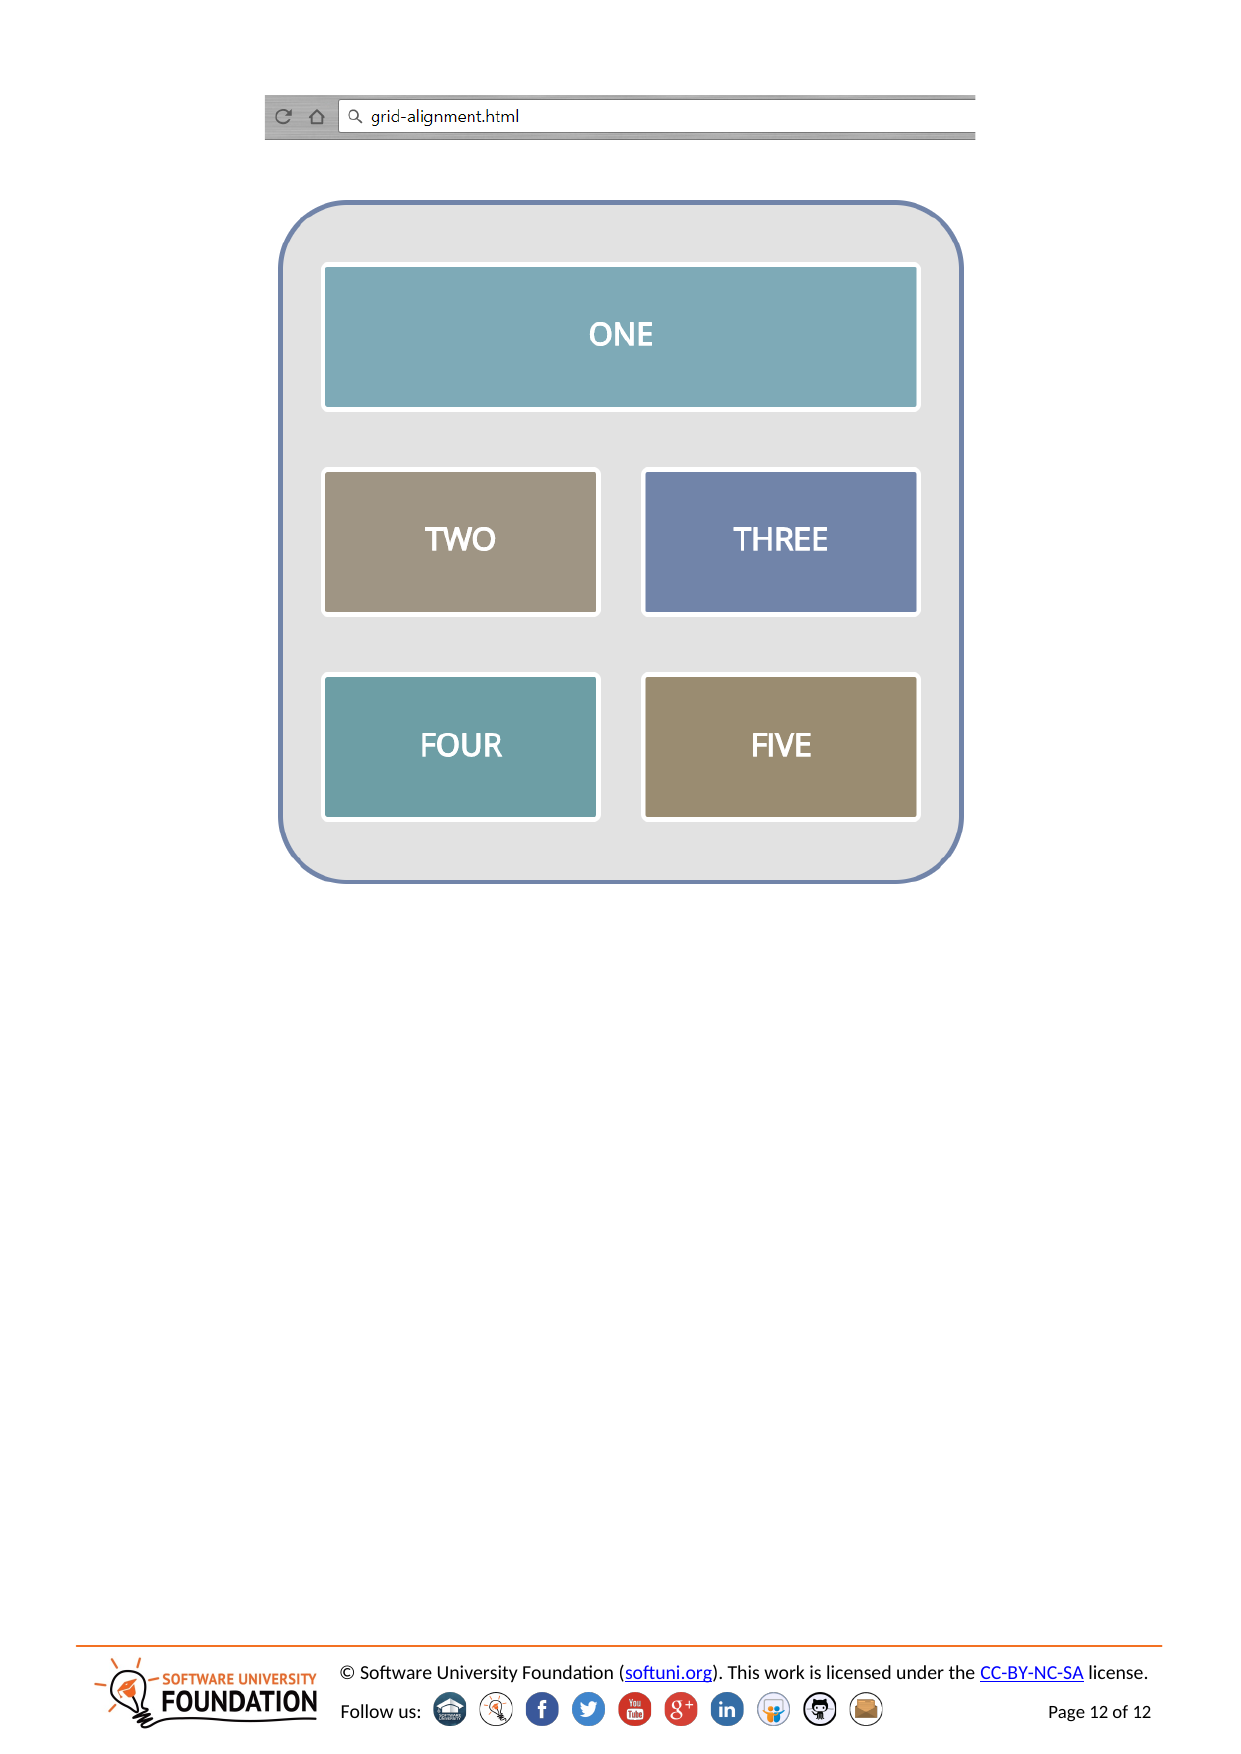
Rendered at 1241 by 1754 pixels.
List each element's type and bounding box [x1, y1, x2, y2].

picture [479, 1692, 513, 1726]
picture [264, 95, 976, 931]
picture [525, 1692, 559, 1726]
picture [93, 1656, 317, 1729]
picture [618, 1692, 652, 1726]
picture [433, 1692, 467, 1726]
picture [803, 1692, 837, 1726]
picture [710, 1692, 744, 1726]
picture [572, 1692, 605, 1726]
picture [849, 1692, 883, 1726]
picture [664, 1692, 698, 1726]
picture [757, 1692, 790, 1726]
